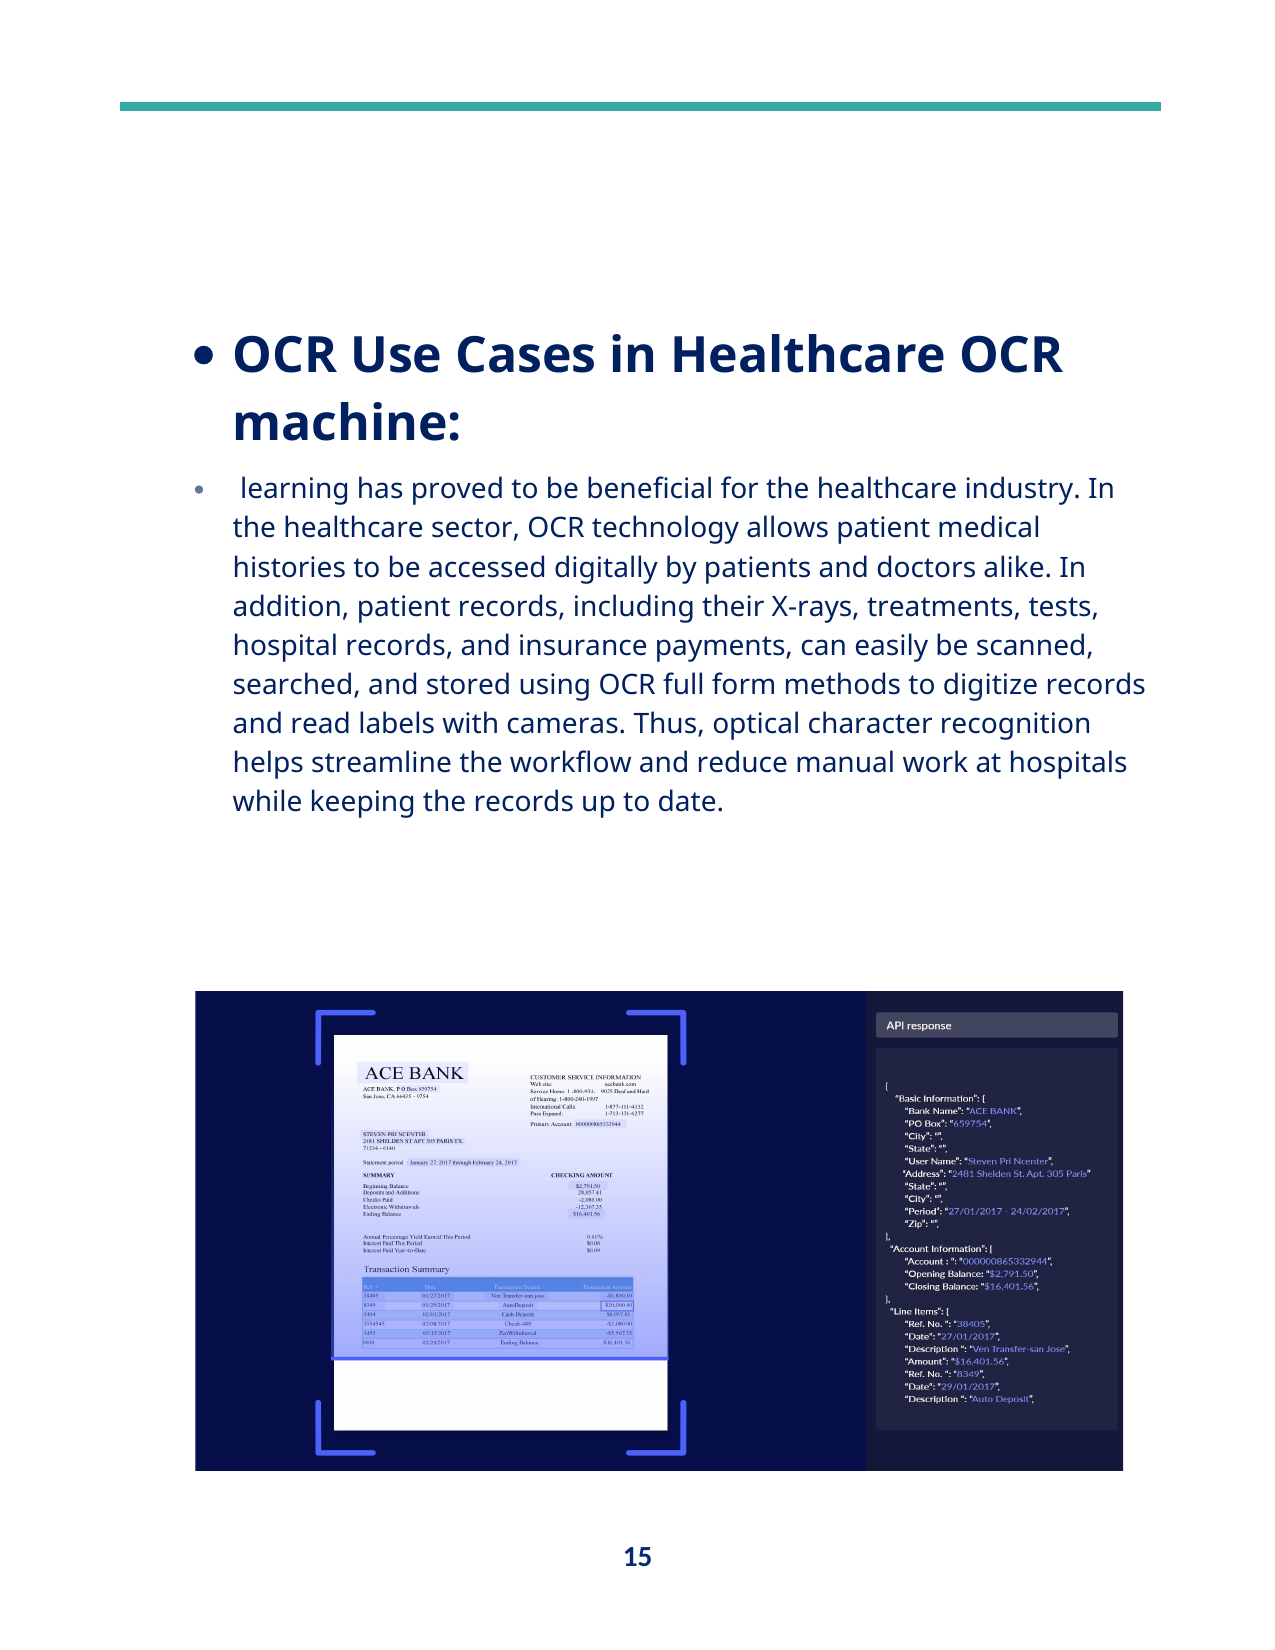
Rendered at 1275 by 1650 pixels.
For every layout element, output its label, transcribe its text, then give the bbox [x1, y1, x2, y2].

picture [195, 991, 1123, 1470]
list learning has proved to be beneficial for the healthcare industry. In the healthcare sector, OCR technology allows patient medical histories to be accessed digitally by patients and doctors alike. In addition, patient records, including their X-rays, treatments, tests, hospital records, and insurance payments, can easily be scanned, searched, and stored using OCR full form methods to digitize records and read labels with cameras. Thus, optical character recognition helps streamline the workflow and reduce manual work at hospitals while keeping the records up to date. [195, 468, 1155, 859]
list OCR Use Cases in Healthcare OCR machine: [195, 319, 1155, 456]
